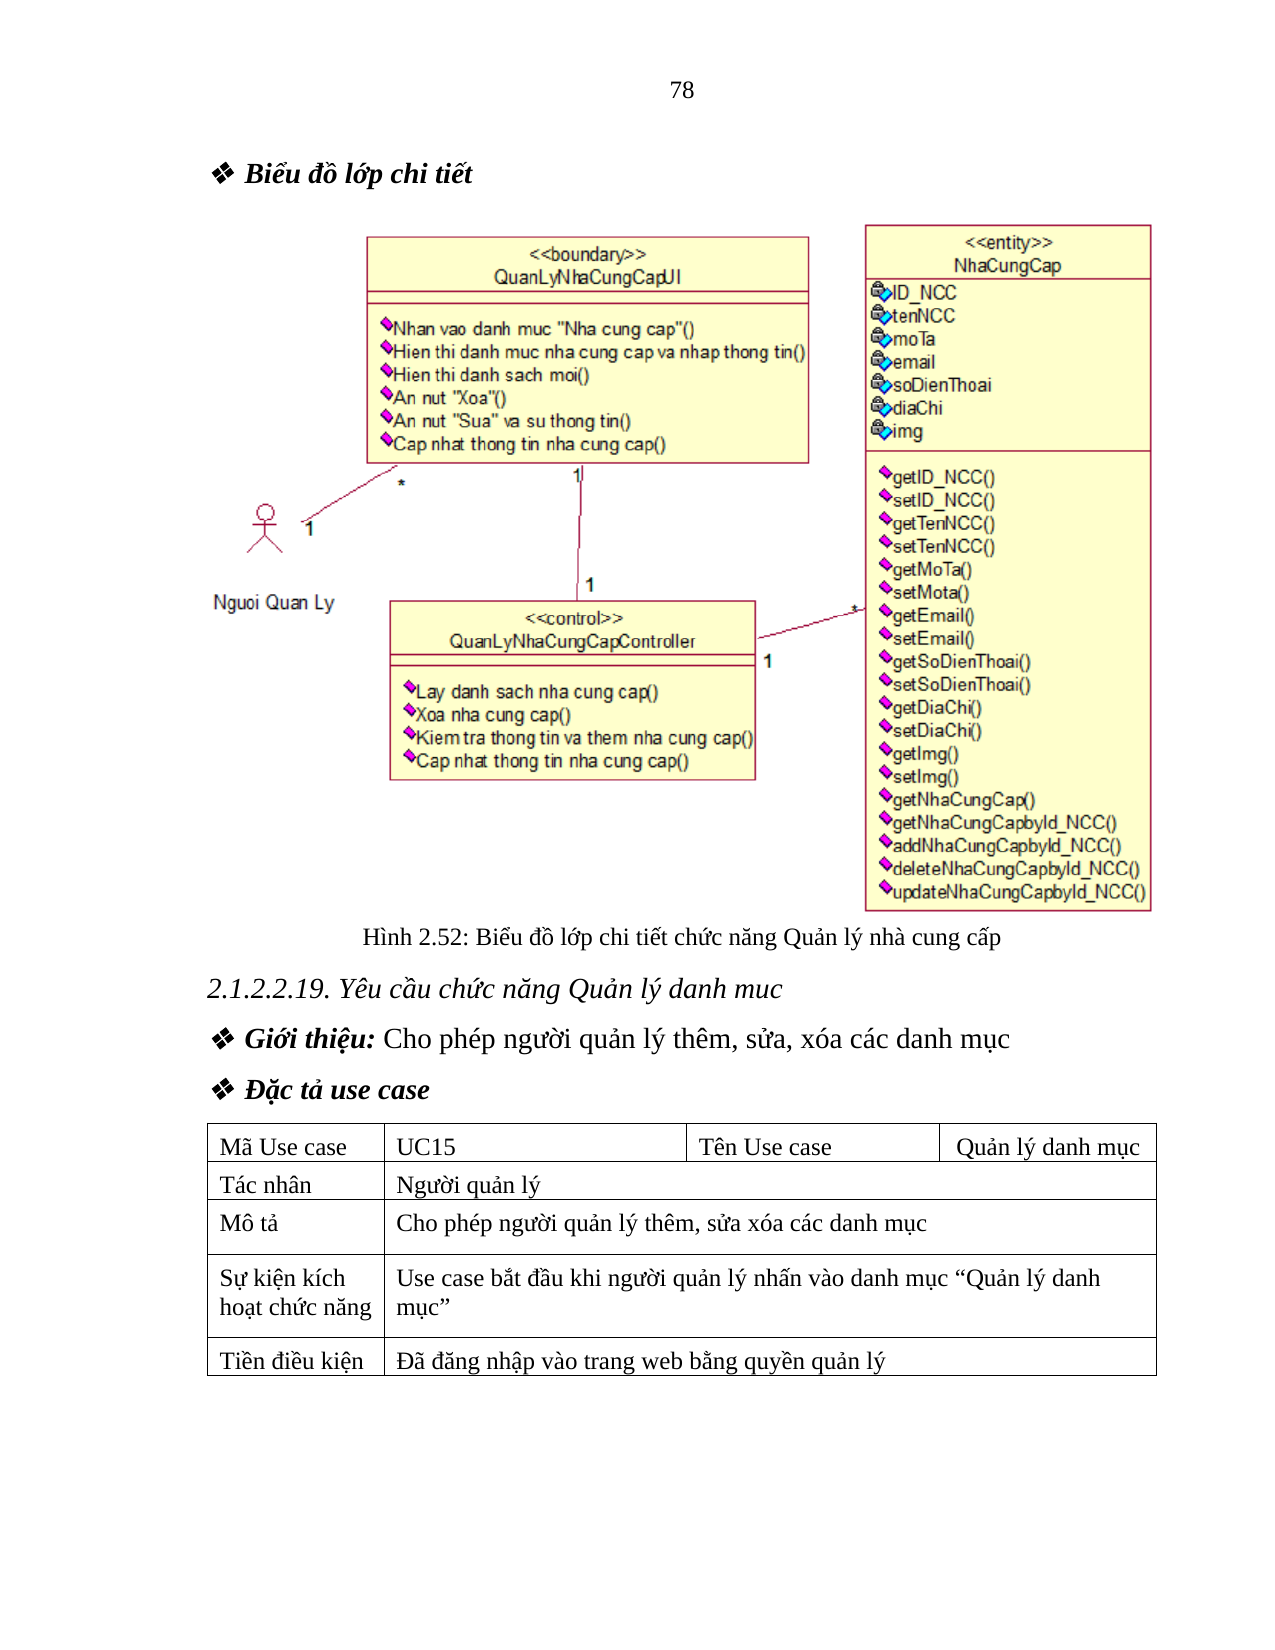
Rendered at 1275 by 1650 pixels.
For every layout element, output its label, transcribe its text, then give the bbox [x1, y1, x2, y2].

table_cell Tác nhân [208, 1162, 384, 1199]
list Giới thiệu: Cho phép người quản lý thêm, sửa, xóa các danh mục [207, 1022, 1157, 1055]
table_header Mã Use case [208, 1124, 384, 1161]
table_header UC15 [385, 1124, 686, 1161]
picture [206, 214, 1157, 922]
table_header Tên Use case [687, 1124, 939, 1161]
table_header Quản lý danh mục [940, 1124, 1156, 1161]
table_cell Đã đăng nhập vào trang web bằng quyền quản lý [385, 1338, 1156, 1375]
text Hình 2.52: Biểu đồ lớp chi tiết chức năng Quản lý nhà cung cấp [207, 922, 1157, 950]
table_cell Cho phép người quản lý thêm, sửa xóa các danh mục [385, 1200, 1156, 1253]
table_cell Sự kiện kích hoạt chức năng [208, 1255, 384, 1337]
table_cell Mô tả [208, 1200, 384, 1253]
table_cell Tiền điều kiện [208, 1338, 384, 1375]
list Đặc tả use case [207, 1072, 1157, 1106]
table_cell Use case bắt đầu khi người quản lý nhấn vào danh mục “Quản lý danh mục” [385, 1255, 1156, 1337]
subtitle 2.1.2.2.19. Yêu cầu chức năng Quản lý danh muc [207, 971, 1157, 1005]
list Biểu đồ lớp chi tiết [207, 156, 1157, 190]
table_cell Người quản lý [385, 1162, 1156, 1199]
